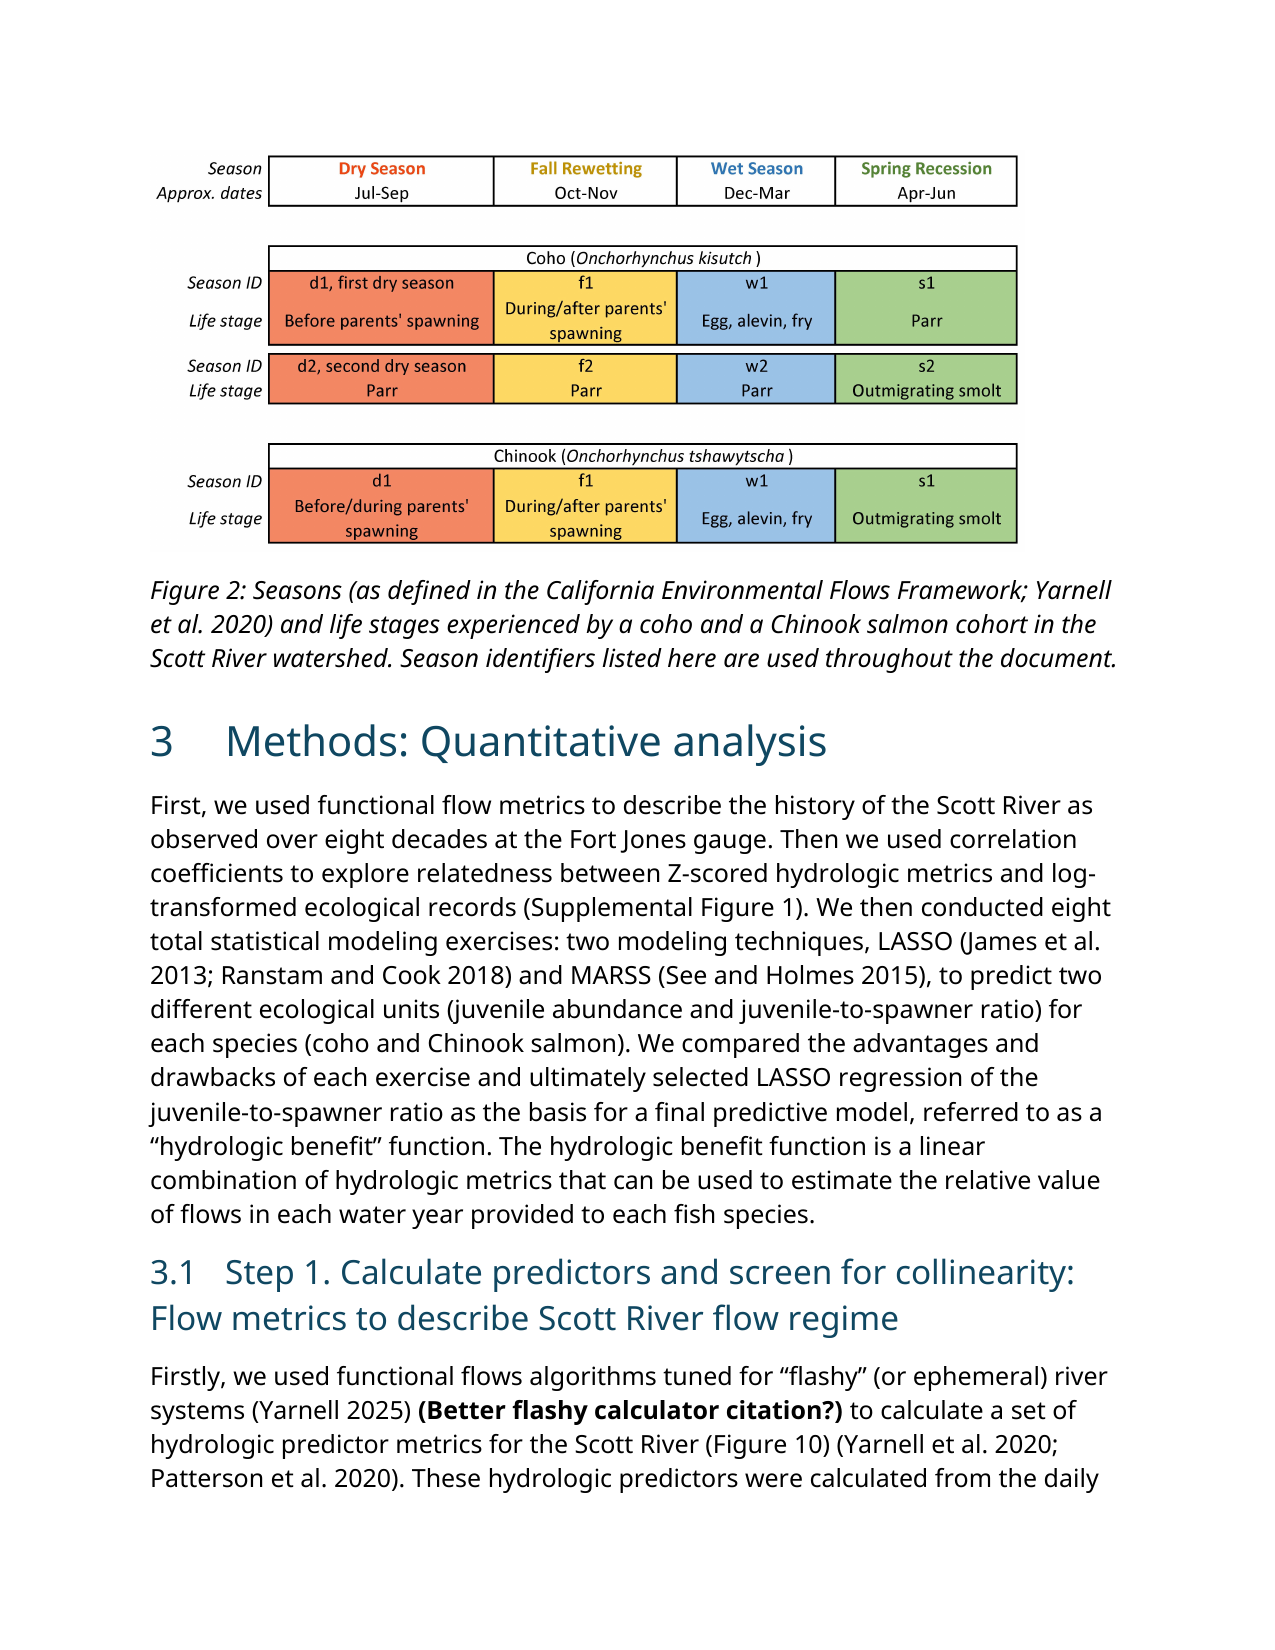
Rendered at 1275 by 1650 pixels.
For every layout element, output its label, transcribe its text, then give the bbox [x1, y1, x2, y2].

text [150, 1359, 1125, 1495]
text First, we used functional flow metrics to describe the history of the Scott River as observed over eight decades at the Fort Jones gauge. Then we used correlation coefficients to explore relatedness between Z-scored hydrologic metrics and log-transformed ecological records (Supplemental Figure 1). We then conducted eight total statistical modeling exercises: two modeling techniques, LASSO (James et al. 2013; Ranstam and Cook 2018) and MARSS (See and Holmes 2015), to predict two different ecological units (juvenile abundance and juvenile-to-spawner ratio) for each species (coho and Chinook salmon). We compared the advantages and drawbacks of each exercise and ultimately selected LASSO regression of the juvenile-to-spawner ratio as the basis for a final predictive model, referred to as a “hydrologic benefit” function. The hydrologic benefit function is a linear combination of hydrologic metrics that can be used to estimate the relative value of flows in each water year provided to each fish species. [150, 788, 1125, 1230]
subtitle 3.1 Step 1. Calculate predictors and screen for collinearity: Flow metrics to describe Scott River flow regime [150, 1249, 1125, 1340]
picture [150, 150, 1025, 552]
text Figure 2: Seasons (as defined in the California Environmental Flows Framework; Yarnell et al. 2020) and life stages experienced by a coho and a Chinook salmon cohort in the Scott River watershed. Season identifiers listed here are used throughout the document. [150, 572, 1125, 674]
subtitle 3 Methods: Quantitative analysis [150, 712, 1125, 769]
